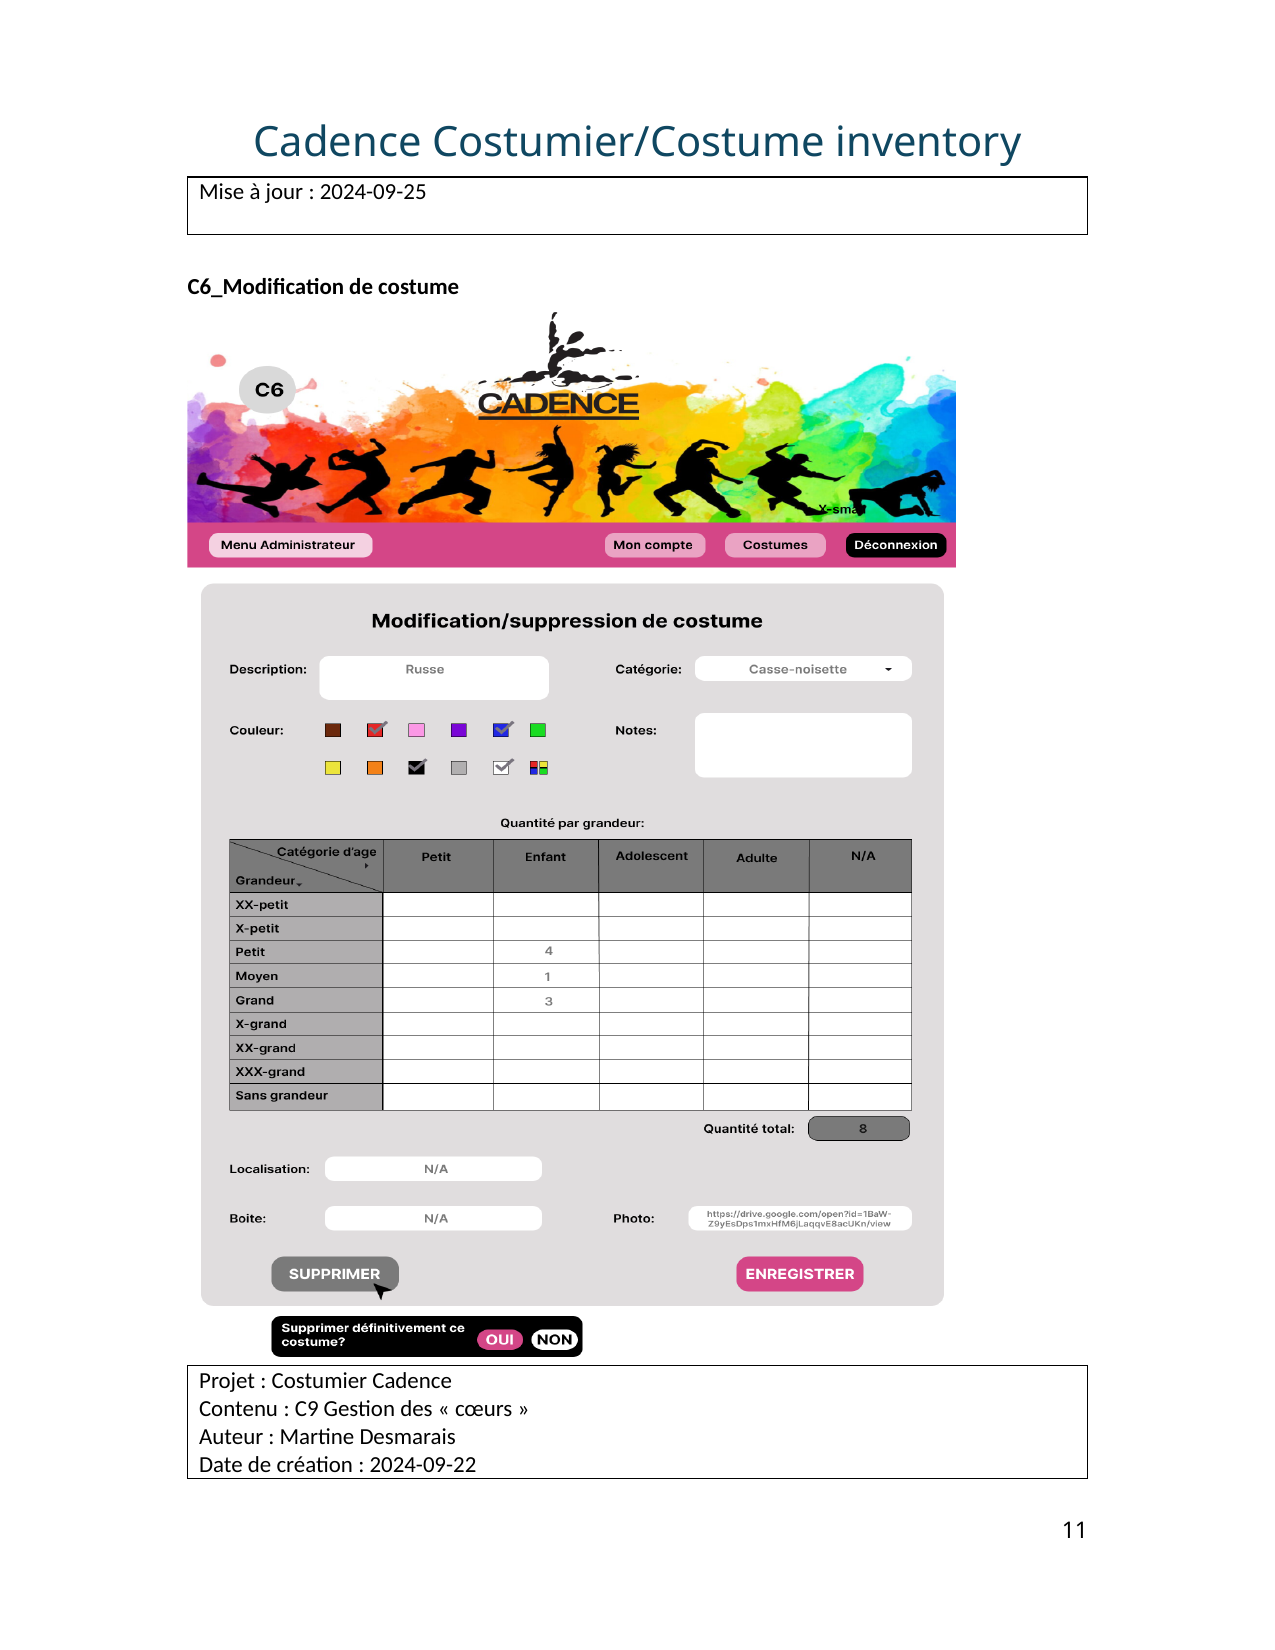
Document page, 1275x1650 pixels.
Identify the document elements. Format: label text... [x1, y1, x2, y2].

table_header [188, 178, 1087, 233]
picture [187, 300, 956, 1357]
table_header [188, 1366, 1087, 1478]
